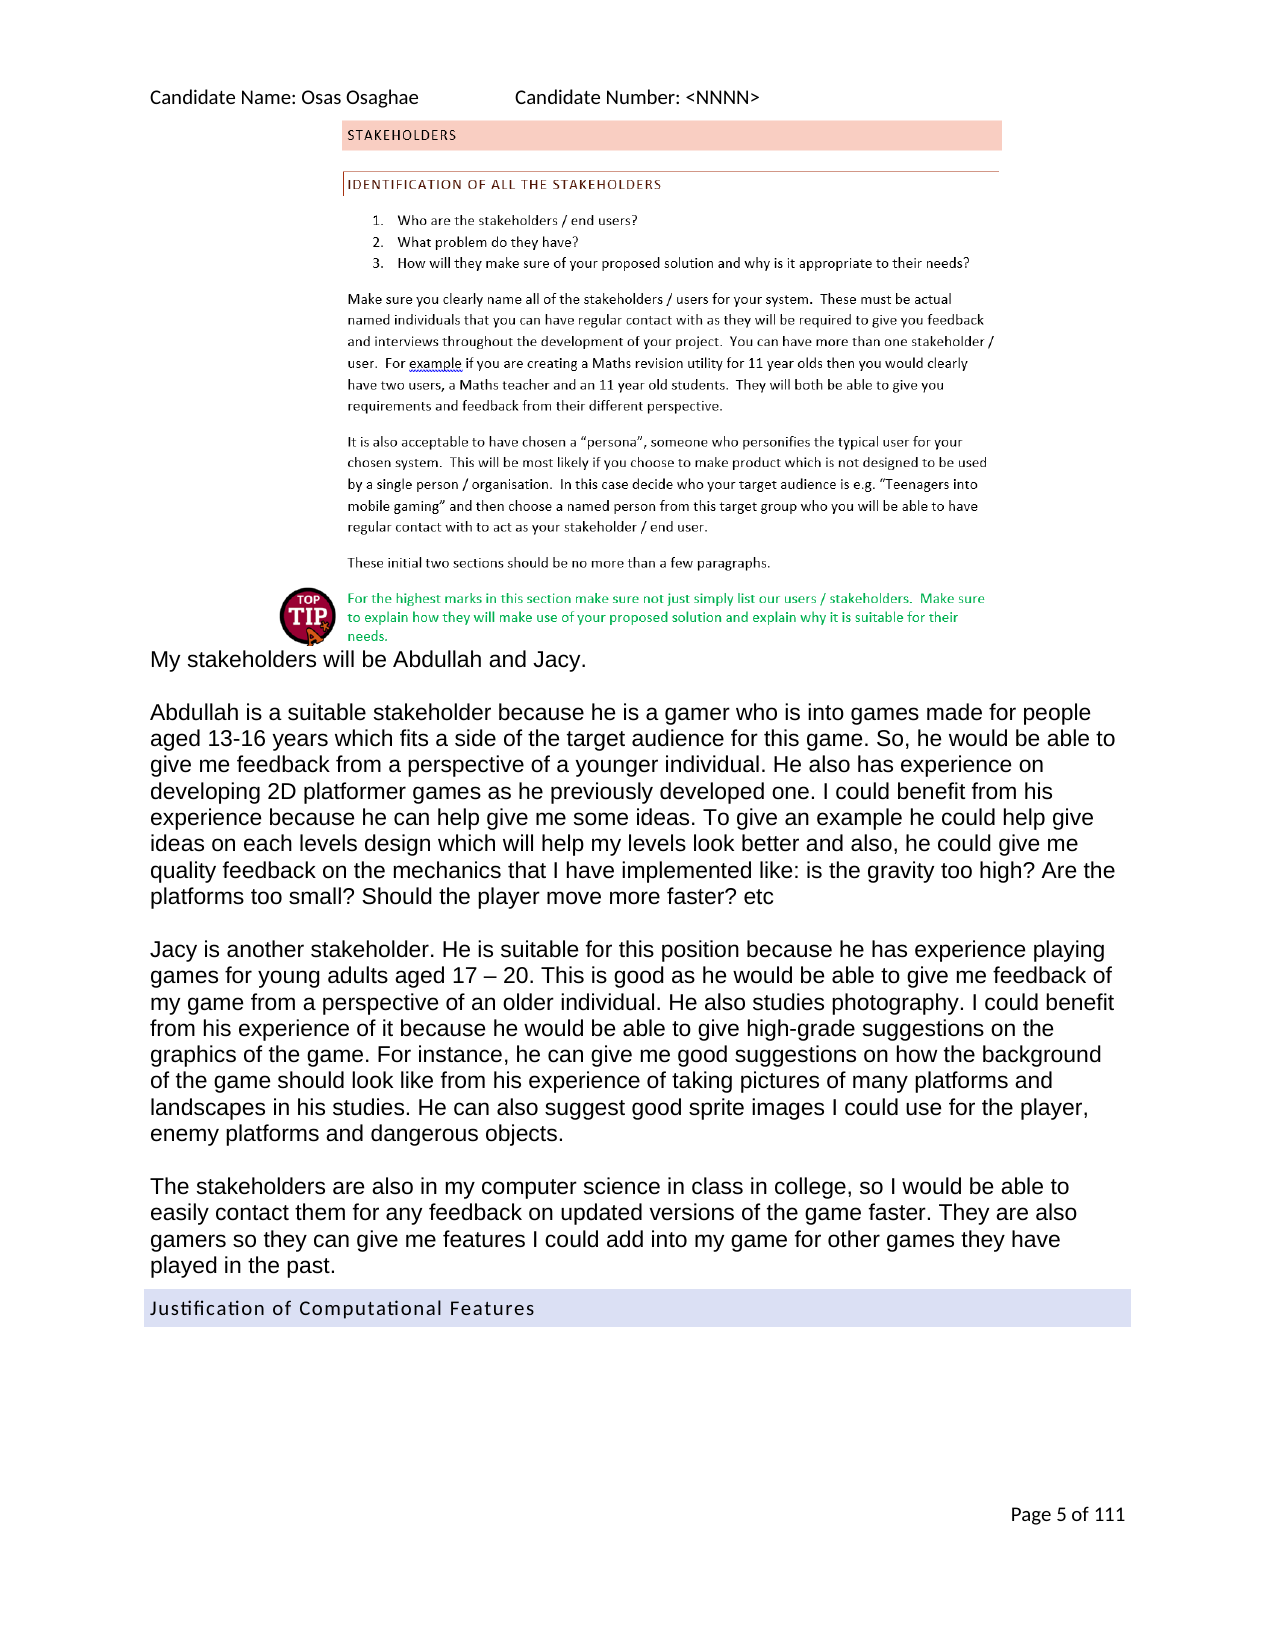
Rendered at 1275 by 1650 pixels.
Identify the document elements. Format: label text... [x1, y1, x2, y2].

text Abdullah is a suitable stakeholder because he is a gamer who is into games made for people aged 13-16 years which fits a side of the target audience for this game. So, he would be able to give me feedback from a perspective of a younger individual. He also has experience on developing 2D platformer games as he previously developed one. I could benefit from his experience because he can help give me some ideas. To give an example he could help give ideas on each levels design which will help my levels look better and also, he could give me quality feedback on the mechanics that I have implemented like: is the gravity too high? Are the platforms too small? Should the player move more faster? etc [150, 698, 1125, 909]
text Jacy is another stakeholder. He is suitable for this position because he has experience playing games for young adults aged 17 – 20. This is good as he would be able to give me feedback of my game from a perspective of an older individual. He also studies photography. I could benefit from his experience of it because he would be able to give high-grade suggestions on the graphics of the game. For instance, he can give me good suggestions on how the background of the game should look like from his experience of taking pictures of many platforms and landscapes in his studies. He can also suggest good sprite images I could use for the player, enemy platforms and dangerous objects. [150, 936, 1125, 1147]
text The stakeholders are also in my computer science in class in college, so I would be able to easily contact them for any feedback on updated versions of the game faster. They are also gamers so they can give me features I could add into my game for other games they have played in the past. [150, 1173, 1125, 1278]
picture [273, 109, 1002, 646]
subtitle Justification of Computational Features [150, 1295, 1125, 1320]
text My stakeholders will be Abdullah and Jacy. [150, 646, 1125, 672]
